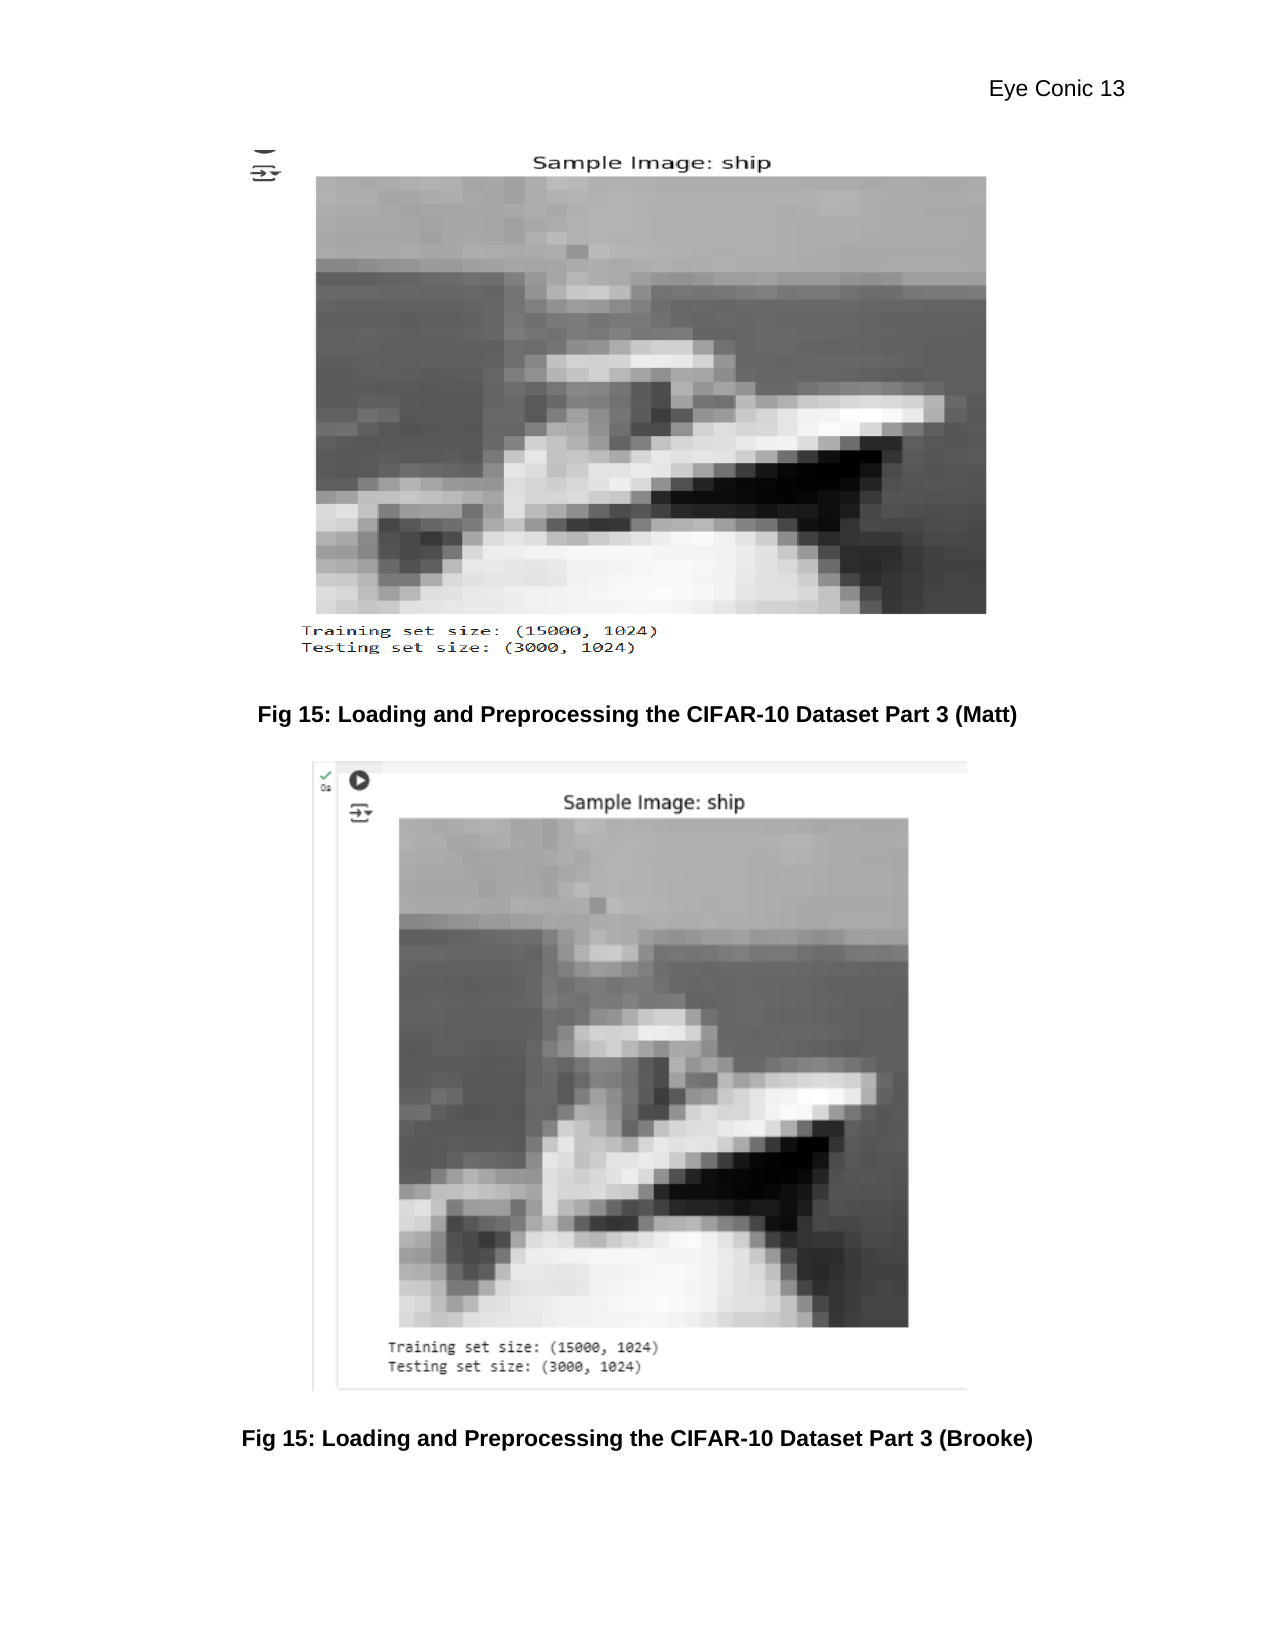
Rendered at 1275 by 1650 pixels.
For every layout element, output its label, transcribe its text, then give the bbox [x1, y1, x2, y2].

text Fig 15: Loading and Preprocessing the CIFAR-10 Dataset Part 3 (Matt) [150, 701, 1125, 728]
text Fig 15: Loading and Preprocessing the CIFAR-10 Dataset Part 3 (Brooke) [150, 1424, 1125, 1451]
picture [246, 150, 1029, 668]
picture [307, 761, 968, 1391]
